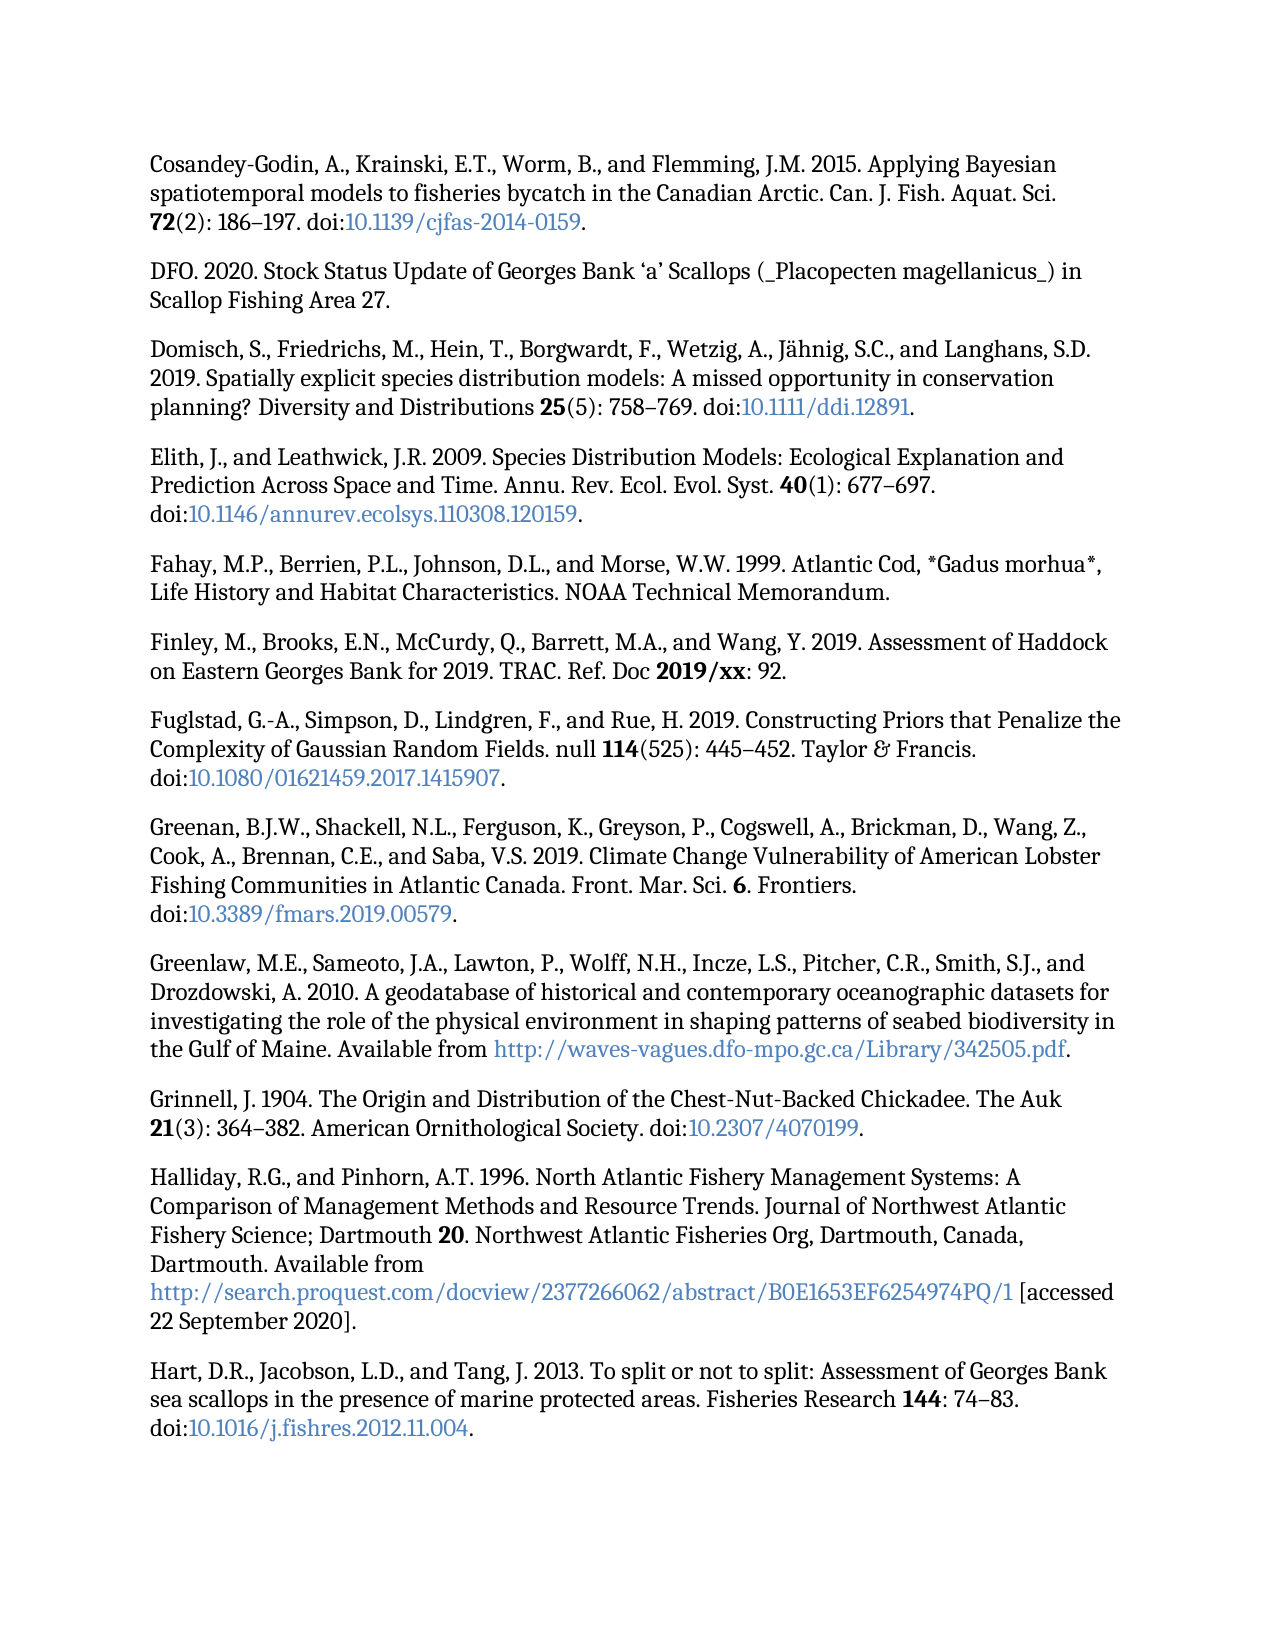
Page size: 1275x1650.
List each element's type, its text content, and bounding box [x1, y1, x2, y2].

text Finley, M., Brooks, E.N., McCurdy, Q., Barrett, M.A., and Wang, Y. 2019. Assessment of Haddock on Eastern Georges Bank for 2019. TRAC. Ref. Doc 2019/xx: 92. [150, 628, 1125, 685]
text Halliday, R.G., and Pinhorn, A.T. 1996. North Atlantic Fishery Management Systems: A Comparison of Management Methods and Resource Trends. Journal of Northwest Atlantic Fishery Science; Dartmouth 20. Northwest Atlantic Fisheries Org, Dartmouth, Canada, Dartmouth. Available from http://search.proquest.com/docview/2377266062/abstract/B0E1653EF6254974PQ/1 [accessed 22 September 2020]. [150, 1163, 1125, 1336]
text Grinnell, J. 1904. The Origin and Distribution of the Chest-Nut-Backed Chickadee. The Auk 21(3): 364–382. American Ornithological Society. doi:10.2307/4070199. [150, 1085, 1125, 1142]
text Fuglstad, G.-A., Simpson, D., Lindgren, F., and Rue, H. 2019. Constructing Priors that Penalize the Complexity of Gaussian Random Fields. null 114(525): 445–452. Taylor & Francis. doi:10.1080/01621459.2017.1415907. [150, 706, 1125, 792]
text DFO. 2020. Stock Status Update of Georges Bank ‘a’ Scallops (_Placopecten magellanicus_) in Scallop Fishing Area 27. [150, 257, 1125, 314]
text Cosandey-Godin, A., Krainski, E.T., Worm, B., and Flemming, J.M. 2015. Applying Bayesian spatiotemporal models to fisheries bycatch in the Canadian Arctic. Can. J. Fish. Aquat. Sci. 72(2): 186–197. doi:10.1139/cjfas-2014-0159. [150, 150, 1125, 236]
text Greenlaw, M.E., Sameoto, J.A., Lawton, P., Wolff, N.H., Incze, L.S., Pitcher, C.R., Smith, S.J., and Drozdowski, A. 2010. A geodatabase of historical and contemporary oceanographic datasets for investigating the role of the physical environment in shaping patterns of seabed biodiversity in the Gulf of Maine. Available from http://waves-vagues.dfo-mpo.gc.ca/Library/342505.pdf. [150, 949, 1125, 1064]
text Hart, D.R., Jacobson, L.D., and Tang, J. 2013. To split or not to split: Assessment of Georges Bank sea scallops in the presence of marine protected areas. Fisheries Research 144: 74–83. doi:10.1016/j.fishres.2012.11.004. [150, 1357, 1125, 1443]
text Greenan, B.J.W., Shackell, N.L., Ferguson, K., Greyson, P., Cogswell, A., Brickman, D., Wang, Z., Cook, A., Brennan, C.E., and Saba, V.S. 2019. Climate Change Vulnerability of American Lobster Fishing Communities in Atlantic Canada. Front. Mar. Sci. 6. Frontiers. doi:10.3389/fmars.2019.00579. [150, 813, 1125, 928]
text Fahay, M.P., Berrien, P.L., Johnson, D.L., and Morse, W.W. 1999. Atlantic Cod, *Gadus morhua*, Life History and Habitat Characteristics. NOAA Technical Memorandum. [150, 549, 1125, 607]
text Elith, J., and Leathwick, J.R. 2009. Species Distribution Models: Ecological Explanation and Prediction Across Space and Time. Annu. Rev. Ecol. Evol. Syst. 40(1): 677–697. doi:10.1146/annurev.ecolsys.110308.120159. [150, 442, 1125, 529]
text Domisch, S., Friedrichs, M., Hein, T., Borgwardt, F., Wetzig, A., Jähnig, S.C., and Langhans, S.D. 2019. Spatially explicit species distribution models: A missed opportunity in conservation planning? Diversity and Distributions 25(5): 758–769. doi:10.1111/ddi.12891. [150, 335, 1125, 422]
